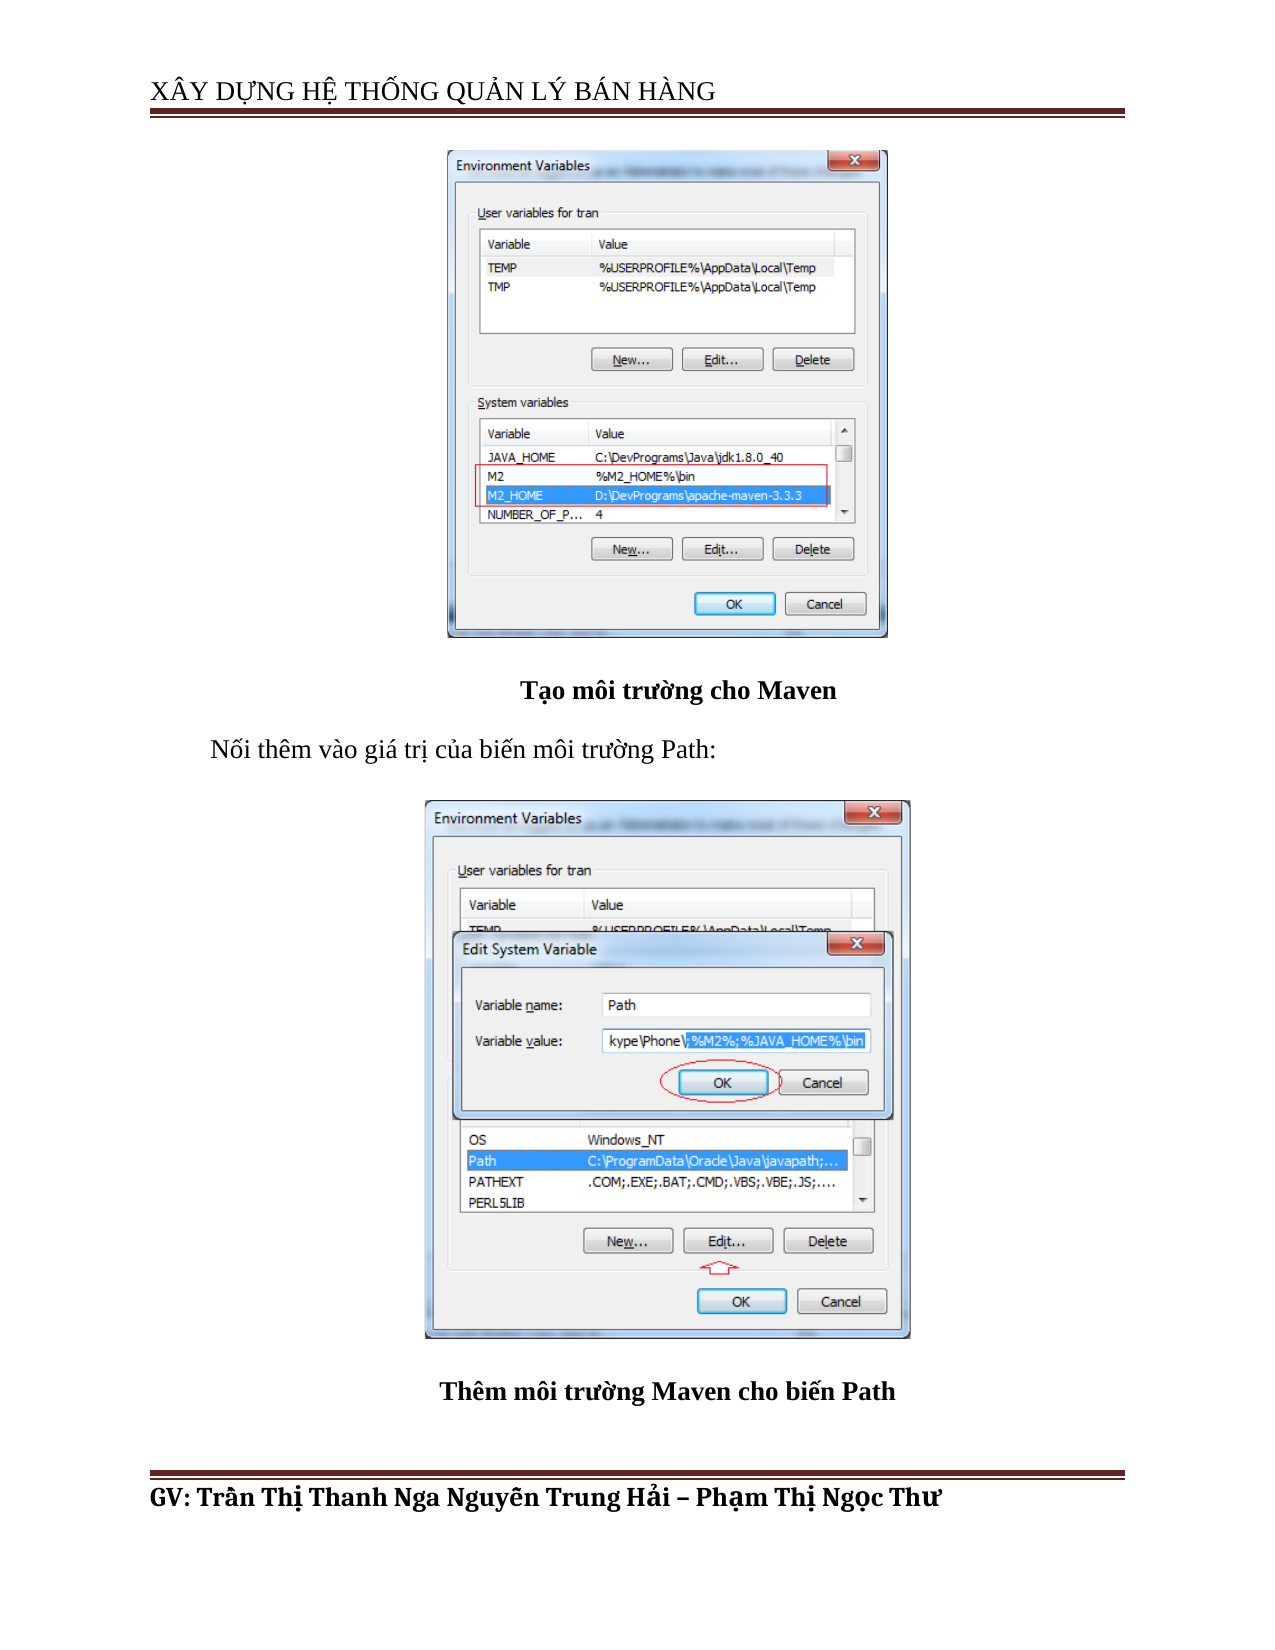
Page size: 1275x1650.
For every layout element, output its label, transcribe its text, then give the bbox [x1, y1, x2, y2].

text Nối thêm vào giá trị của biến môi trường Path: [165, 733, 1125, 764]
text Thêm môi trường Maven cho biến Path [165, 1375, 1125, 1406]
picture [424, 800, 911, 1339]
text Tạo môi trường cho Maven [150, 674, 1125, 705]
picture [447, 150, 888, 638]
